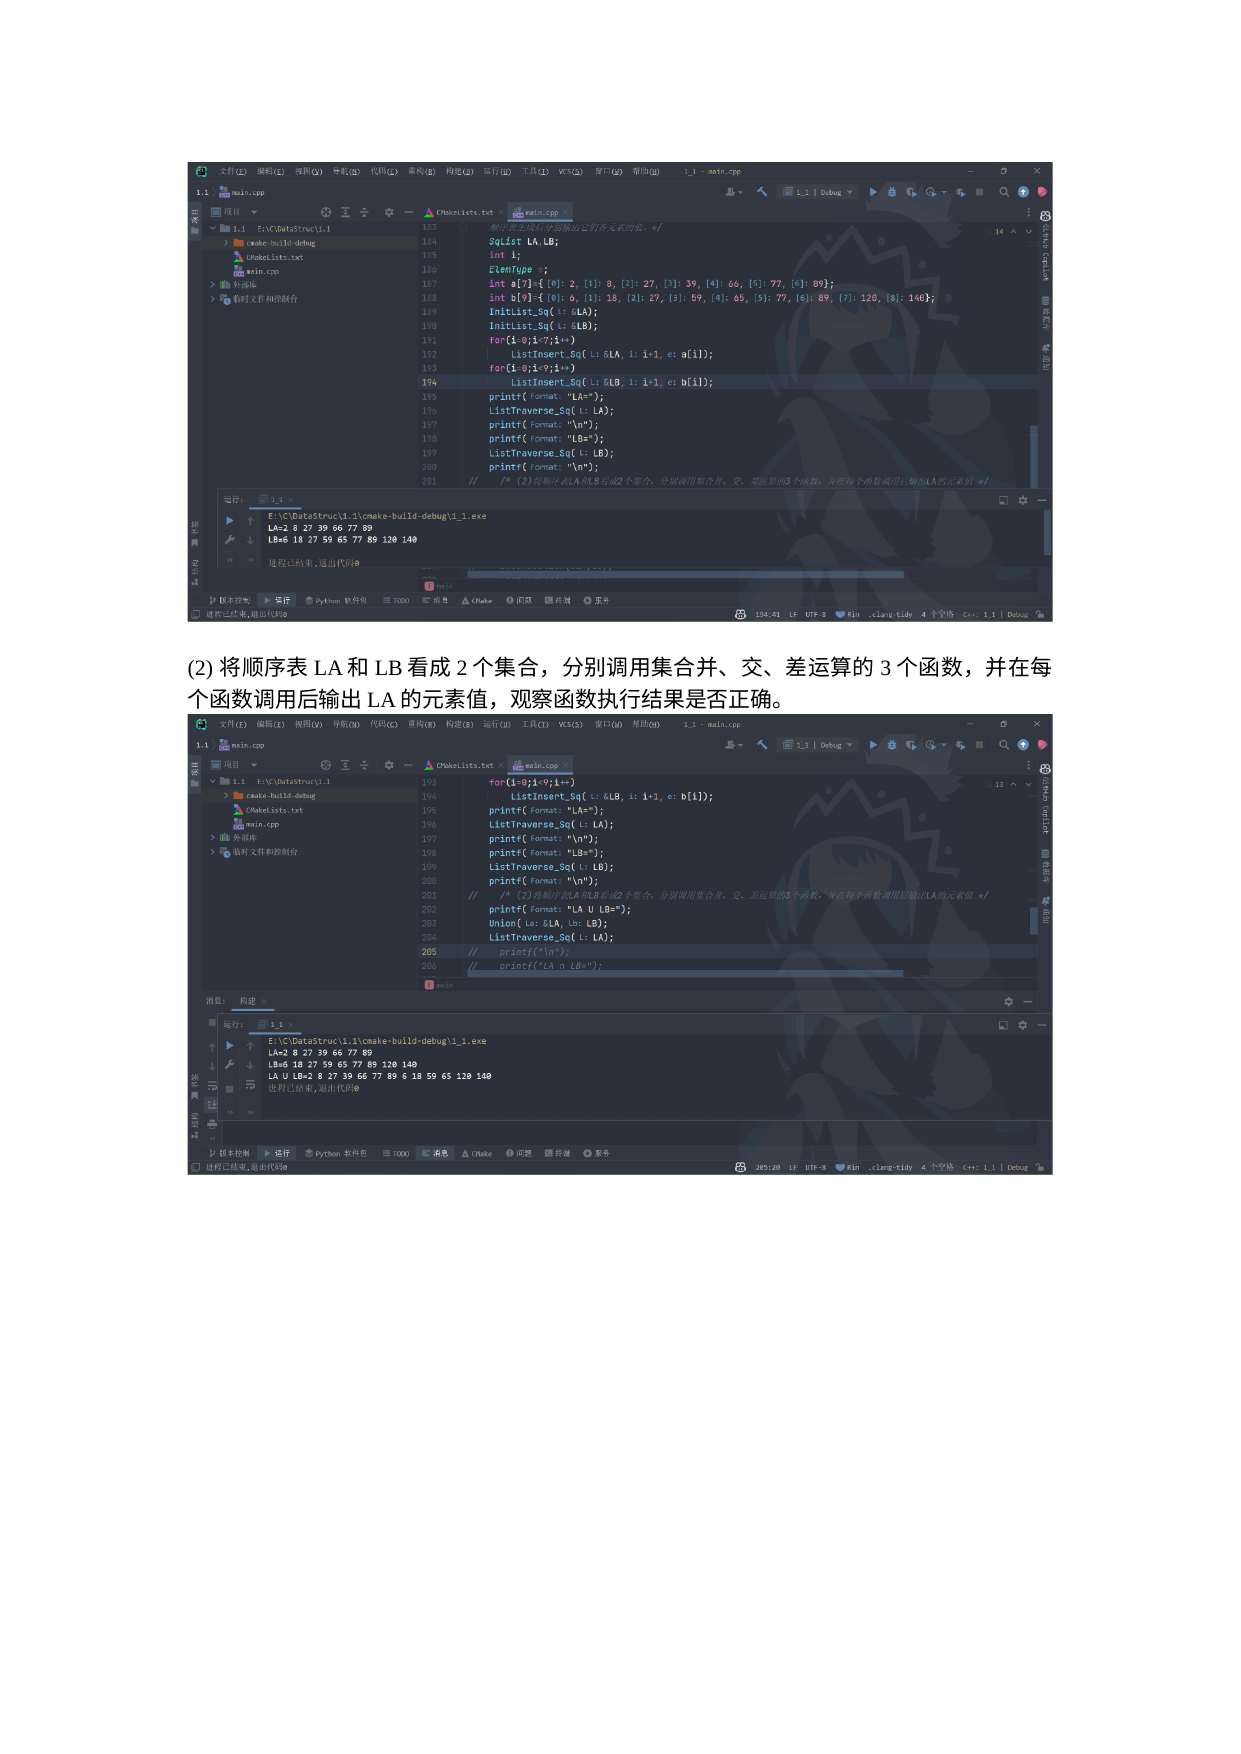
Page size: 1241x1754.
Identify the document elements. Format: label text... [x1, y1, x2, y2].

text (2) 将顺序表LA和LB看成2个集合，分别调用集合并、交、差运算的3个函数，并在每个函数调用后输出LA的元素值，观察函数执行结果是否正确。 [187, 622, 1053, 714]
picture [187, 162, 1053, 622]
picture [187, 714, 1053, 1175]
